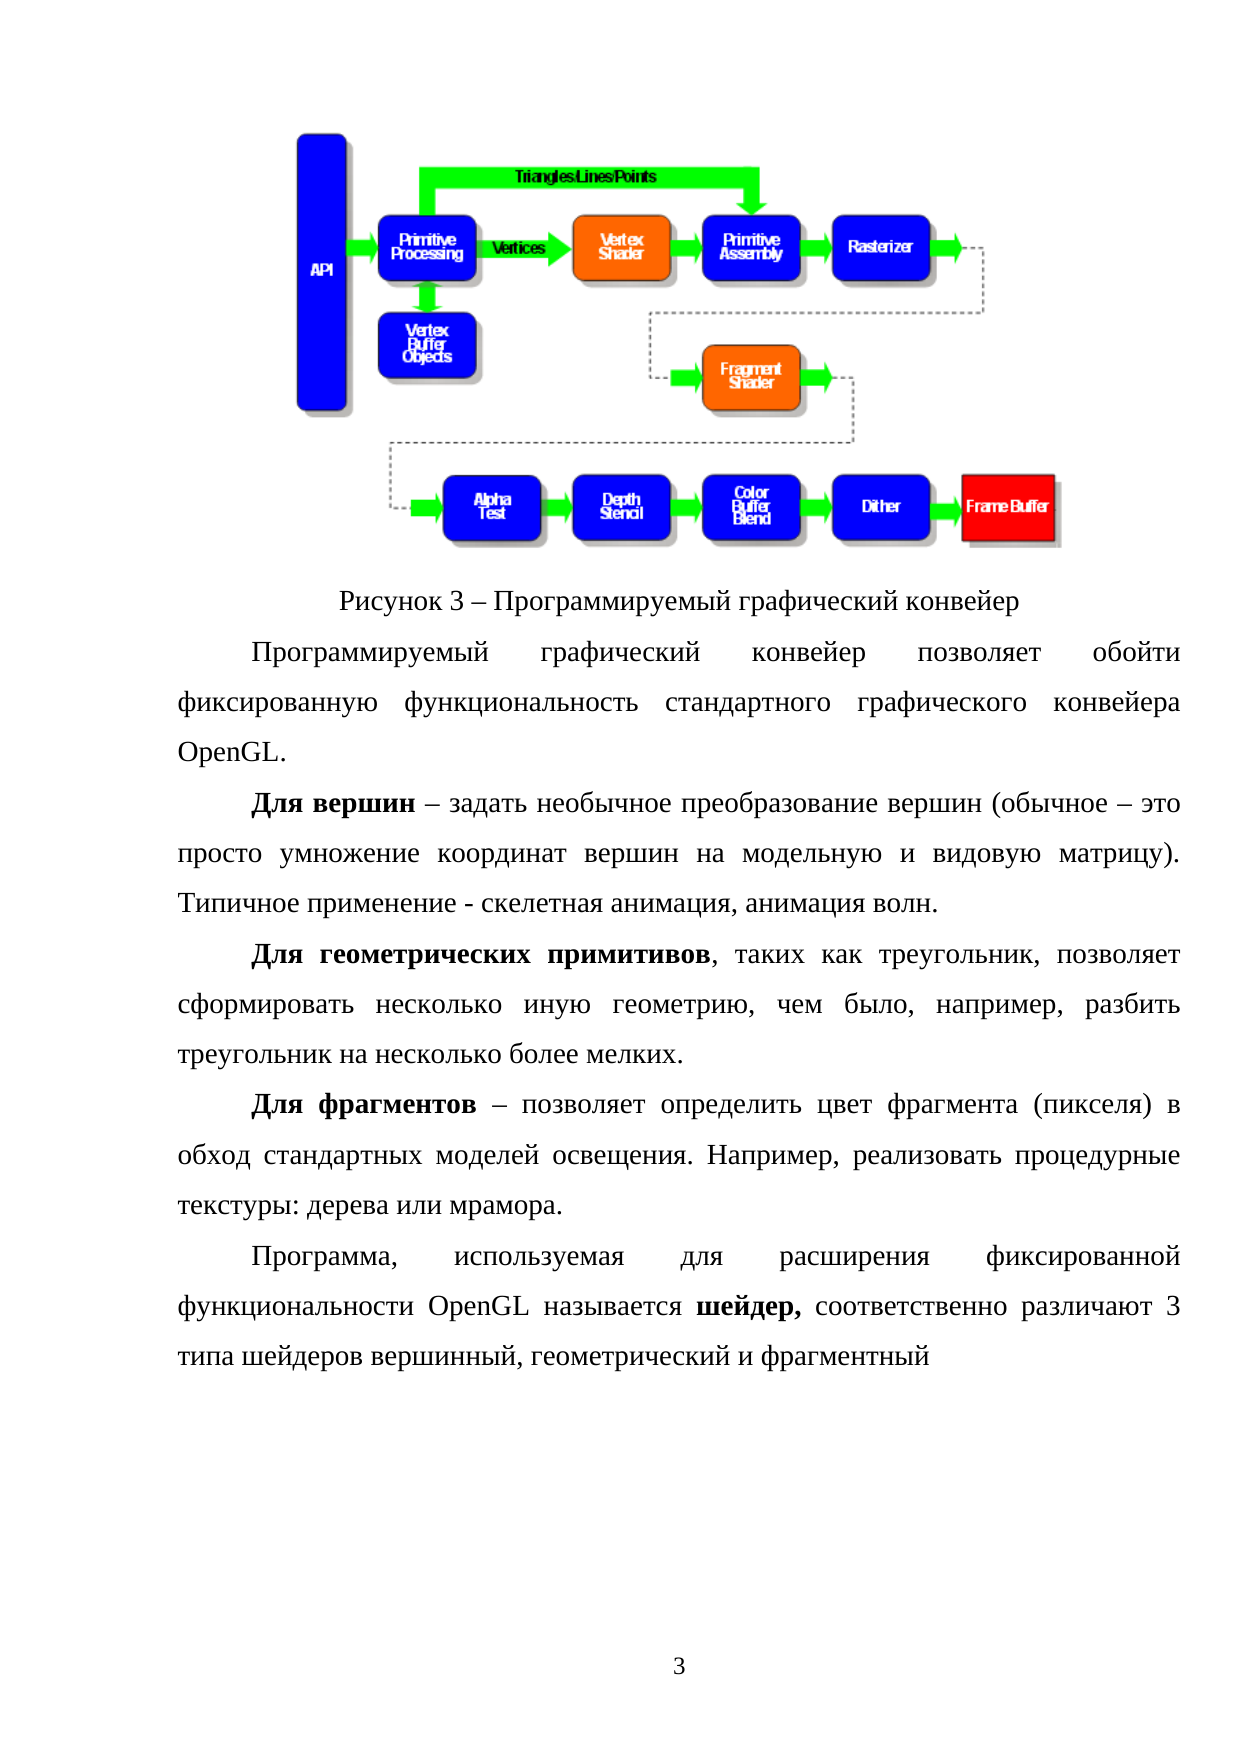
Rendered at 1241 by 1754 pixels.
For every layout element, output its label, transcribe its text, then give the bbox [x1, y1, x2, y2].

text Программа, используемая для расширения фиксированной функциональности OpenGL называется шейдер, соответственно различают 3 типа шейдеров вершинный, геометрический и фрагментный [177, 1238, 1181, 1372]
picture [293, 118, 1065, 570]
text Рисунок 3 – Программируемый графический конвейер [177, 583, 1181, 617]
text Для геометрических примитивов, таких как треугольник, позволяет сформировать несколько иную геометрию, чем было, например, разбить треугольник на несколько более мелких. [177, 936, 1181, 1070]
text Для фрагментов – позволяет определить цвет фрагмента (пикселя) в обход стандартных моделей освещения. Например, реализовать процедурные текстуры: дерева или мрамора. [177, 1087, 1181, 1221]
text Для вершин – задать необычное преобразование вершин (обычное – это просто умножение координат вершин на модельную и видовую матрицу). Типичное применение - скелетная анимация, анимация волн. [177, 785, 1181, 919]
text Программируемый графический конвейер позволяет обойти фиксированную функциональность стандартного графического конвейера OpenGL. [177, 634, 1181, 768]
